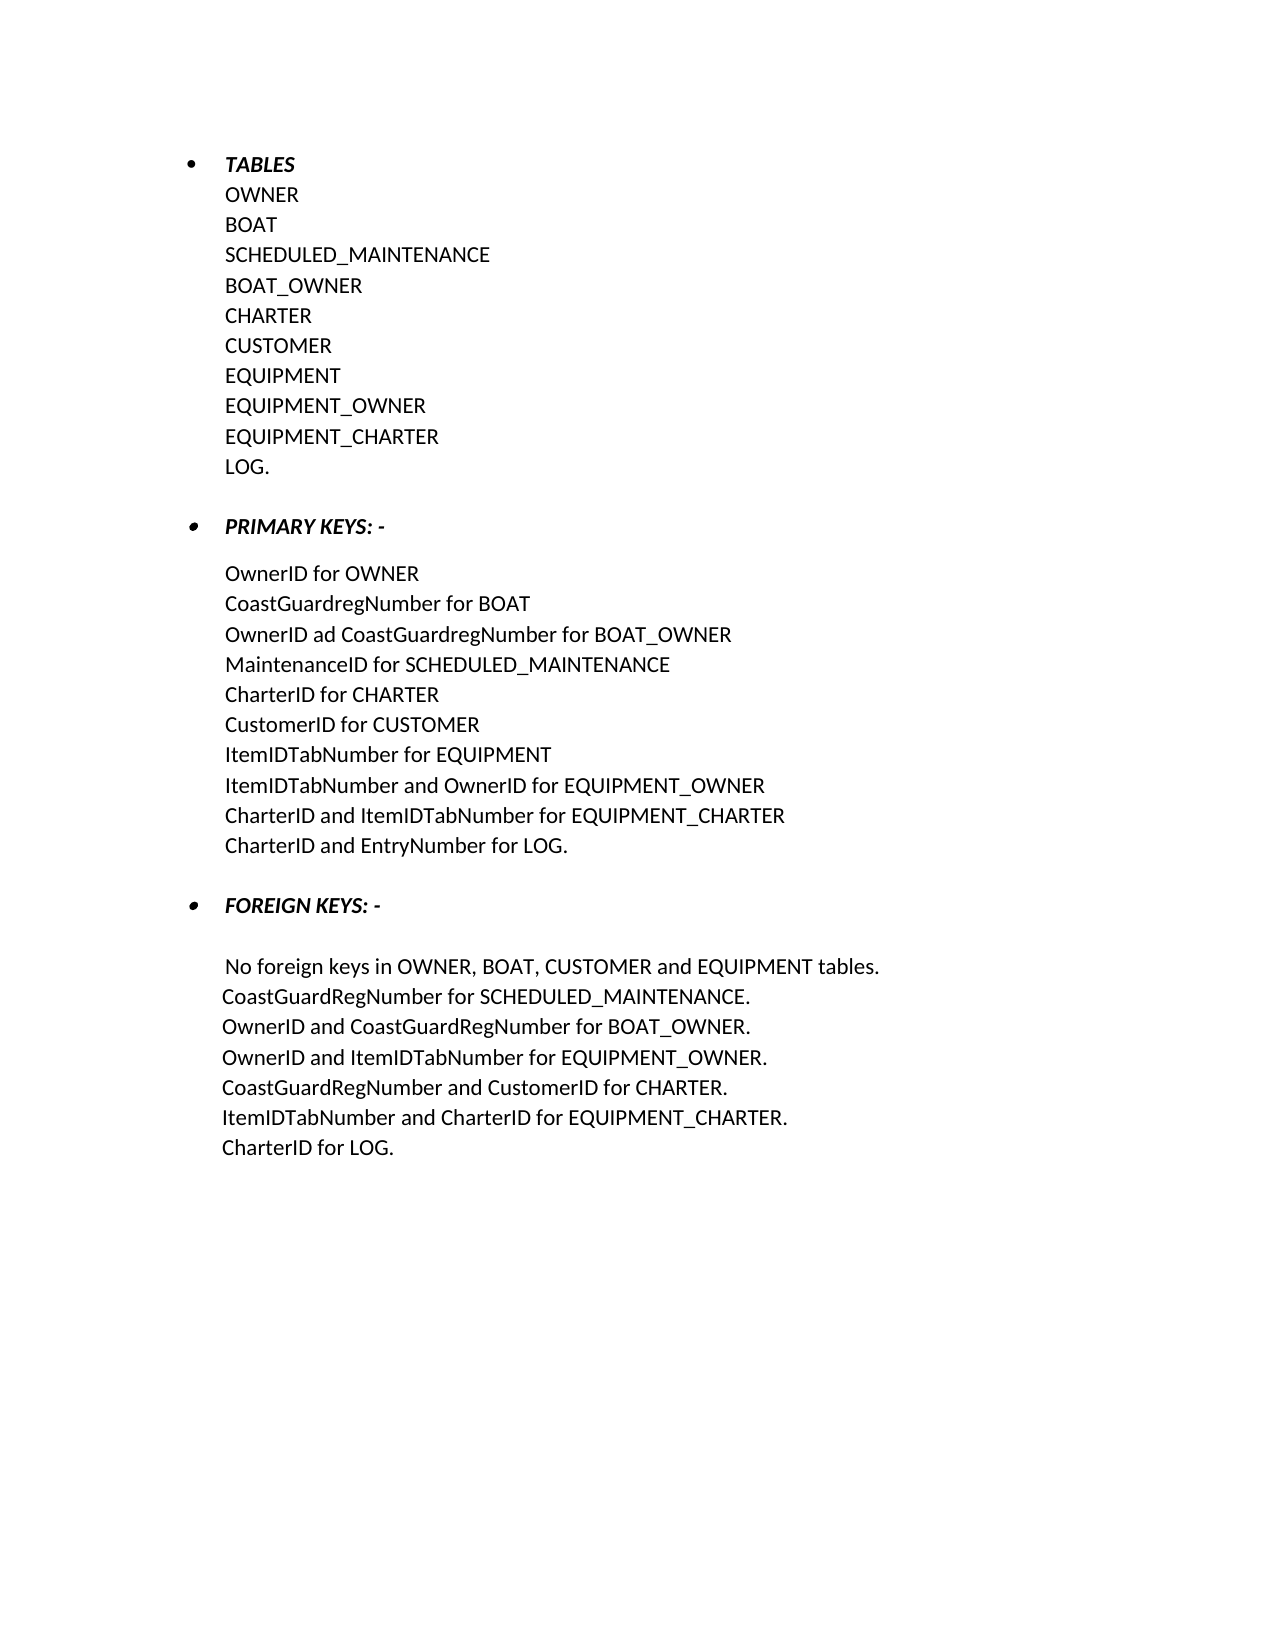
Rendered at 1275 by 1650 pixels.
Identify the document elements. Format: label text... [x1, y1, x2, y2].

text CoastGuardRegNumber and CustomerID for CHARTER. [150, 1073, 1125, 1101]
list OWNER [225, 180, 1125, 208]
text CharterID for LOG. [150, 1133, 1125, 1161]
list No foreign keys in OWNER, BOAT, CUSTOMER and EQUIPMENT tables. [225, 952, 1125, 980]
list SCHEDULED_MAINTENANCE [225, 241, 1125, 269]
list EQUIPMENT_CHARTER [225, 422, 1125, 450]
text OwnerID for OWNER [225, 559, 1125, 587]
list EQUIPMENT [225, 361, 1125, 389]
list BOAT [225, 210, 1125, 238]
text CustomerID for CUSTOMER [225, 710, 1125, 738]
text ItemIDTabNumber and CharterID for EQUIPMENT_CHARTER. [150, 1103, 1125, 1131]
text OwnerID and CoastGuardRegNumber for BOAT_OWNER. [150, 1012, 1125, 1041]
list LOG. [225, 452, 1125, 480]
list FOREIGN KEYS: - [187, 892, 1125, 920]
text CoastGuardRegNumber for SCHEDULED_MAINTENANCE. [150, 982, 1125, 1010]
list PRIMARY KEYS: - [187, 512, 1125, 541]
text OwnerID ad CoastGuardregNumber for BOAT_OWNER [225, 620, 1125, 648]
text CharterID for CHARTER [225, 680, 1125, 708]
text ItemIDTabNumber for EQUIPMENT [225, 741, 1125, 769]
list EQUIPMENT_OWNER [225, 392, 1125, 420]
text CharterID and EntryNumber for LOG. [225, 831, 1125, 859]
text ItemIDTabNumber and OwnerID for EQUIPMENT_OWNER [225, 771, 1125, 799]
list CUSTOMER [225, 331, 1125, 359]
text CoastGuardregNumber for BOAT [225, 589, 1125, 618]
text OwnerID and ItemIDTabNumber for EQUIPMENT_OWNER. [150, 1043, 1125, 1071]
list TABLES [187, 150, 1125, 178]
list CHARTER [225, 301, 1125, 329]
text CharterID and ItemIDTabNumber for EQUIPMENT_CHARTER [225, 801, 1125, 829]
list BOAT_OWNER [225, 271, 1125, 299]
text MaintenanceID for SCHEDULED_MAINTENANCE [225, 650, 1125, 678]
